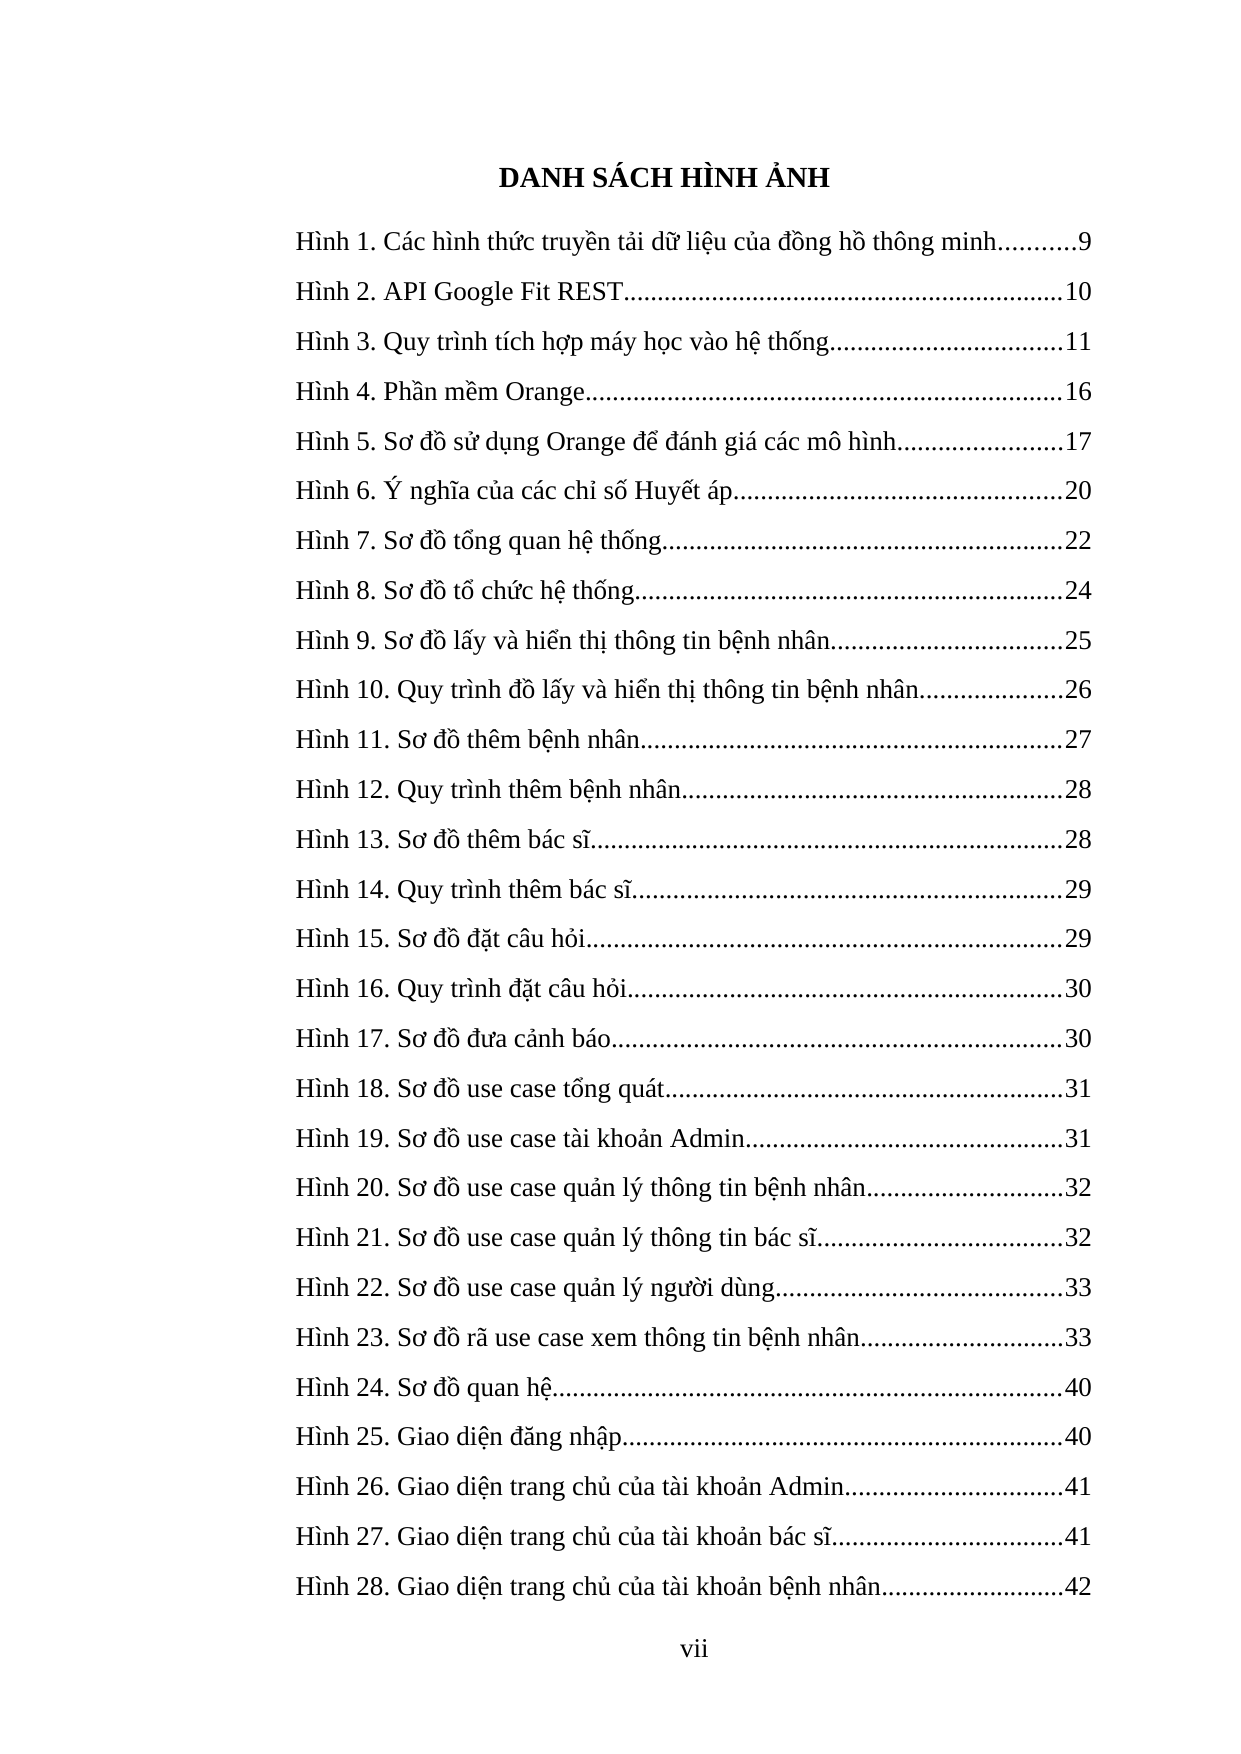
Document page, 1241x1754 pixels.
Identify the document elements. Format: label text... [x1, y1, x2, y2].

text Hình 14. Quy trình thêm bác sĩ 29 [236, 873, 1092, 904]
text Hình 7. Sơ đồ tổng quan hệ thống 22 [236, 524, 1092, 555]
text Hình 13. Sơ đồ thêm bác sĩ 28 [236, 823, 1092, 854]
text Hình 19. Sơ đồ use case tài khoản Admin 31 [236, 1122, 1092, 1153]
text Hình 17. Sơ đồ đưa cảnh báo 30 [236, 1022, 1092, 1053]
text Hình 26. Giao diện trang chủ của tài khoản Admin 41 [236, 1470, 1092, 1501]
text Hình 25. Giao diện đăng nhập 40 [236, 1420, 1092, 1452]
text Hình 4. Phần mềm Orange 16 [236, 375, 1092, 406]
text Hình 28. Giao diện trang chủ của tài khoản bệnh nhân 42 [236, 1570, 1092, 1601]
text Hình 21. Sơ đồ use case quản lý thông tin bác sĩ 32 [236, 1221, 1092, 1252]
text Hình 2. API Google Fit REST 10 [236, 275, 1092, 306]
text Hình 5. Sơ đồ sử dụng Orange để đánh giá các mô hình 17 [236, 424, 1092, 456]
text Hình 18. Sơ đồ use case tổng quát 31 [236, 1072, 1092, 1103]
text Hình 12. Quy trình thêm bệnh nhân 28 [236, 773, 1092, 804]
text Hình 1. Các hình thức truyền tải dữ liệu của đồng hồ thông minh 9 [236, 225, 1092, 257]
text DANH SÁCH HÌNH ẢNH [236, 160, 1092, 194]
text Hình 9. Sơ đồ lấy và hiển thị thông tin bệnh nhân 25 [236, 624, 1092, 655]
text Hình 20. Sơ đồ use case quản lý thông tin bệnh nhân 32 [236, 1171, 1092, 1203]
text Hình 16. Quy trình đặt câu hỏi 30 [236, 972, 1092, 1003]
text Hình 11. Sơ đồ thêm bệnh nhân 27 [236, 723, 1092, 754]
text Hình 24. Sơ đồ quan hệ 40 [236, 1371, 1092, 1402]
text Hình 15. Sơ đồ đặt câu hỏi 29 [236, 922, 1092, 954]
text Hình 10. Quy trình đồ lấy và hiển thị thông tin bệnh nhân 26 [236, 673, 1092, 705]
text Hình 3. Quy trình tích hợp máy học vào hệ thống 11 [236, 325, 1092, 356]
text Hình 6. Ý nghĩa của các chỉ số Huyết áp 20 [236, 474, 1092, 506]
text Hình 8. Sơ đồ tổ chức hệ thống 24 [236, 574, 1092, 605]
text Hình 23. Sơ đồ rã use case xem thông tin bệnh nhân 33 [236, 1321, 1092, 1352]
text Hình 22. Sơ đồ use case quản lý người dùng 33 [236, 1271, 1092, 1302]
text Hình 27. Giao diện trang chủ của tài khoản bác sĩ 41 [236, 1520, 1092, 1551]
